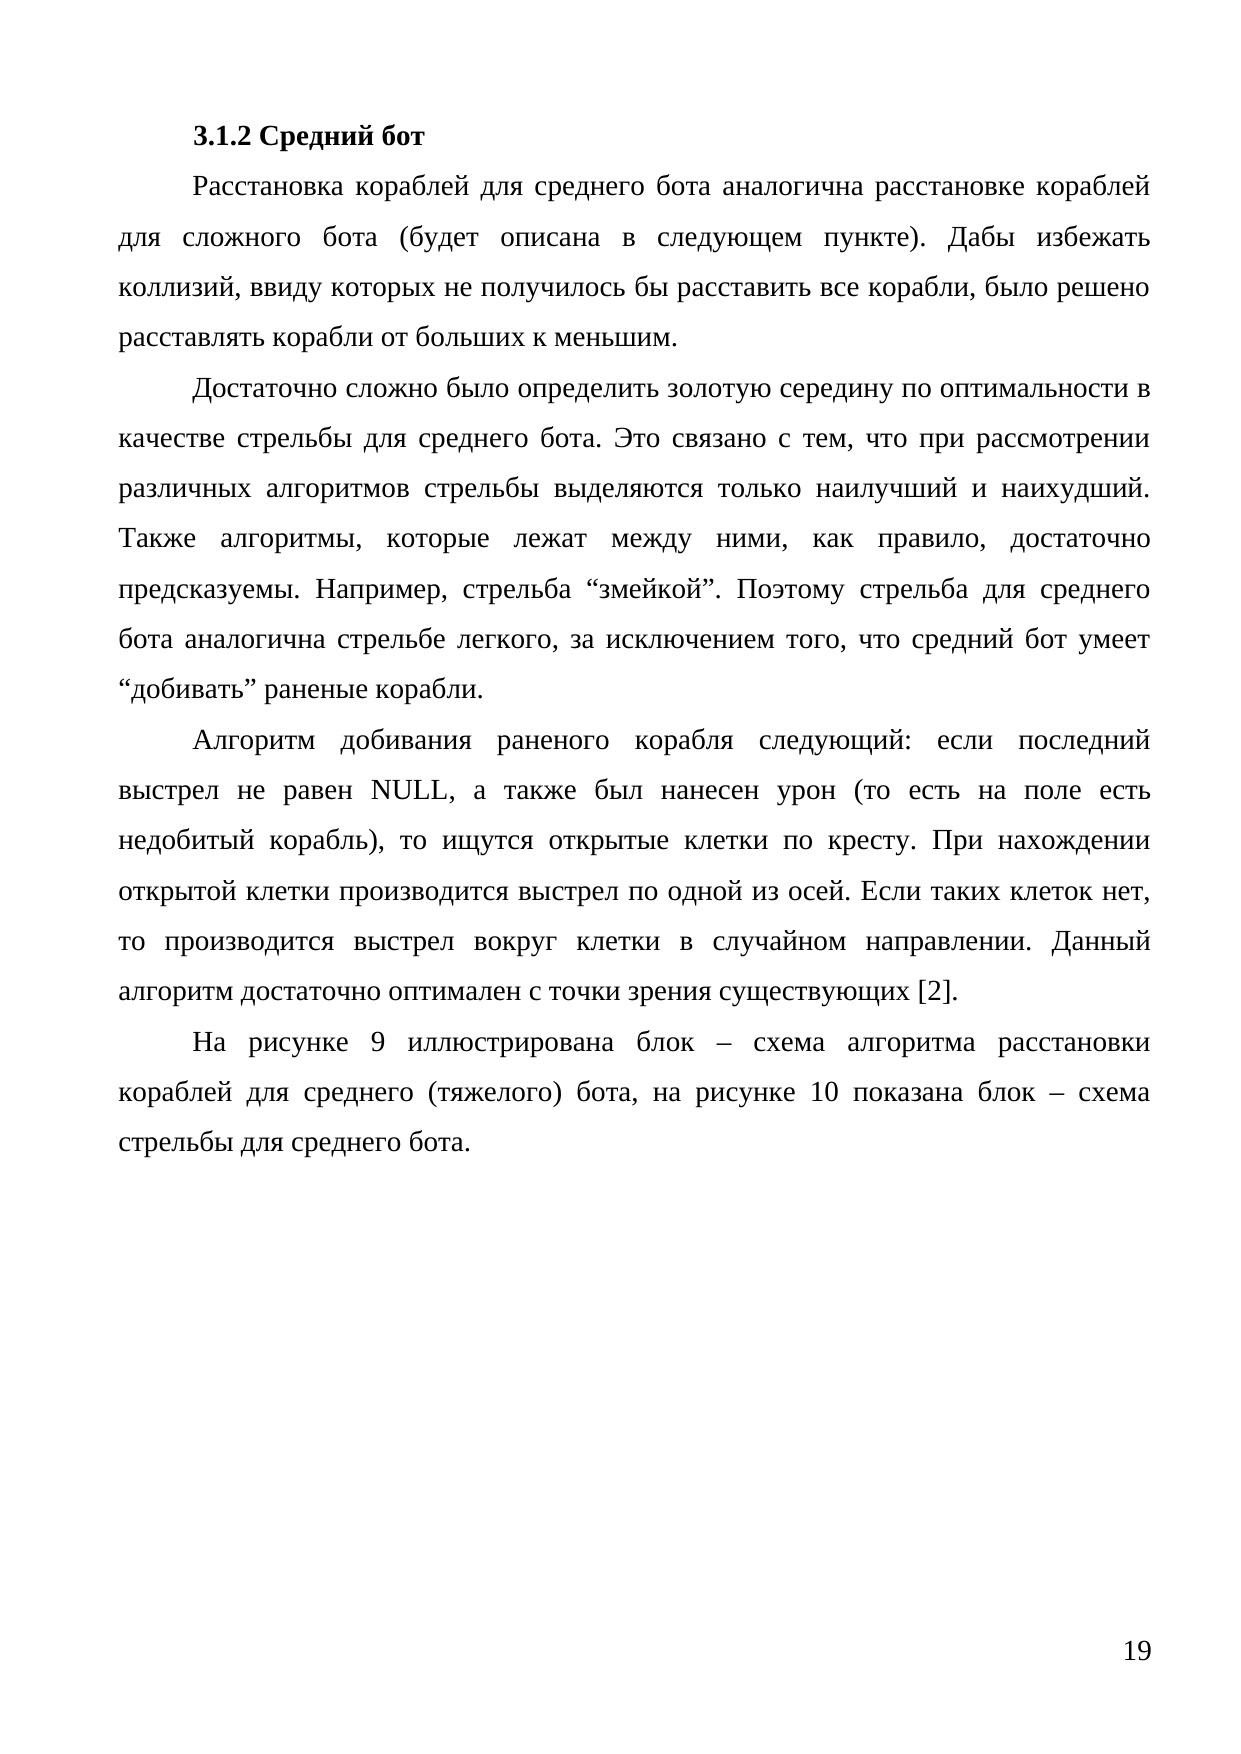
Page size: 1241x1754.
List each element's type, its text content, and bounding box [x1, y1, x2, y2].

text Достаточно сложно было определить золотую середину по оптимальности в качестве стрельбы для среднего бота. Это связано с тем, что при рассмотрении различных алгоритмов стрельбы выделяются только наилучший и наихудший. Также алгоритмы, которые лежат между ними, как правило, достаточно предсказуемы. Например, стрельба “змейкой”. Поэтому стрельба для среднего бота аналогична стрельбе легкого, за исключением того, что средний бот умеет “добивать” раненые корабли. [118, 370, 1152, 705]
text Алгоритм добивания раненого корабля следующий: если последний выстрел не равен NULL, а также был нанесен урон (то есть на поле есть недобитый корабль), то ищутся открытые клетки по кресту. При нахождении открытой клетки производится выстрел по одной из осей. Если таких клеток нет, то производится выстрел вокруг клетки в случайном направлении. Данный алгоритм достаточно оптимален с точки зрения существующих [2]. [118, 722, 1152, 1007]
text Расстановка кораблей для среднего бота аналогична расстановке кораблей для сложного бота (будет описана в следующем пункте). Дабы избежать коллизий, ввиду которых не получилось бы расставить все корабли, было решено расставлять корабли от больших к меньшим. [118, 168, 1152, 353]
text На рисунке 9 иллюстрирована блок – схема алгоритма расстановки кораблей для среднего (тяжелого) бота, на рисунке 10 показана блок – схема стрельбы для среднего бота. [118, 1024, 1152, 1158]
list 3.1.2 Средний бот [193, 118, 1152, 152]
